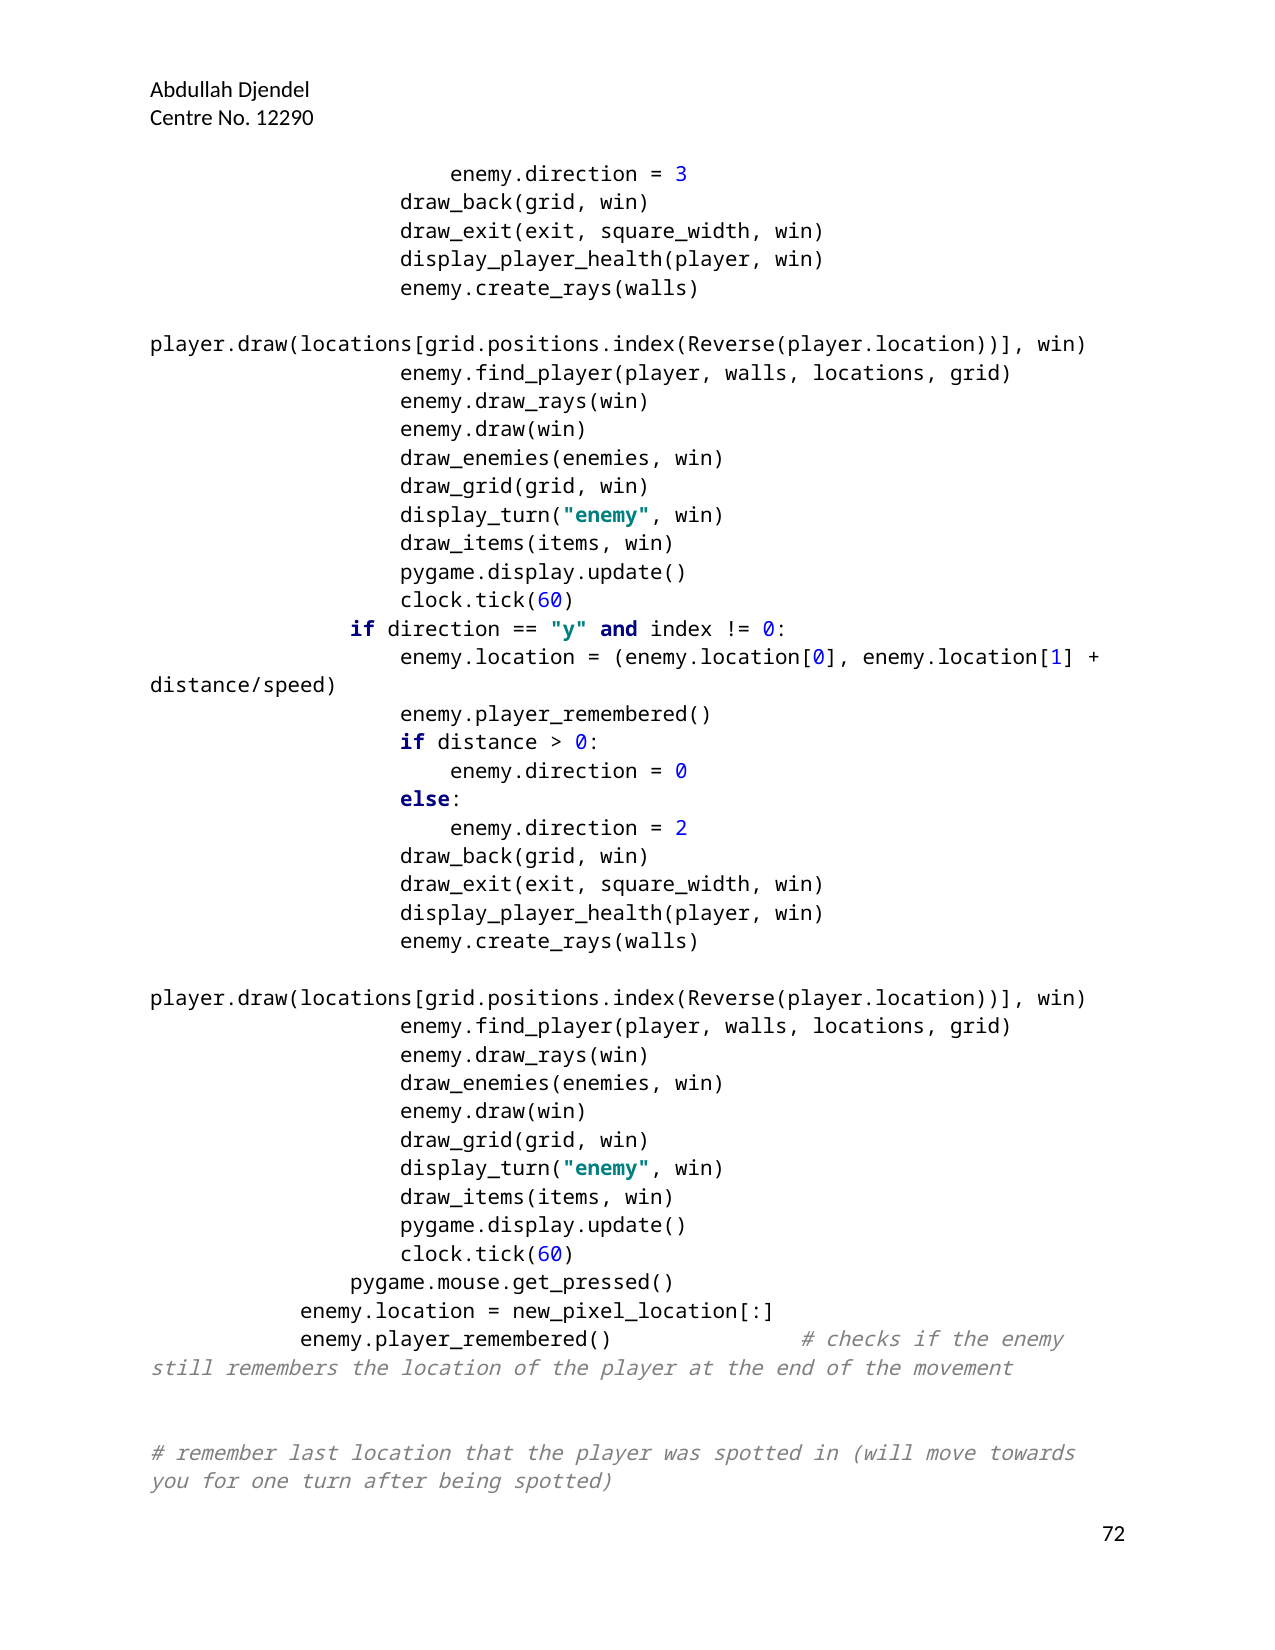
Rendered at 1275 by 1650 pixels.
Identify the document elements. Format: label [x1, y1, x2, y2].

text [150, 159, 1125, 1495]
